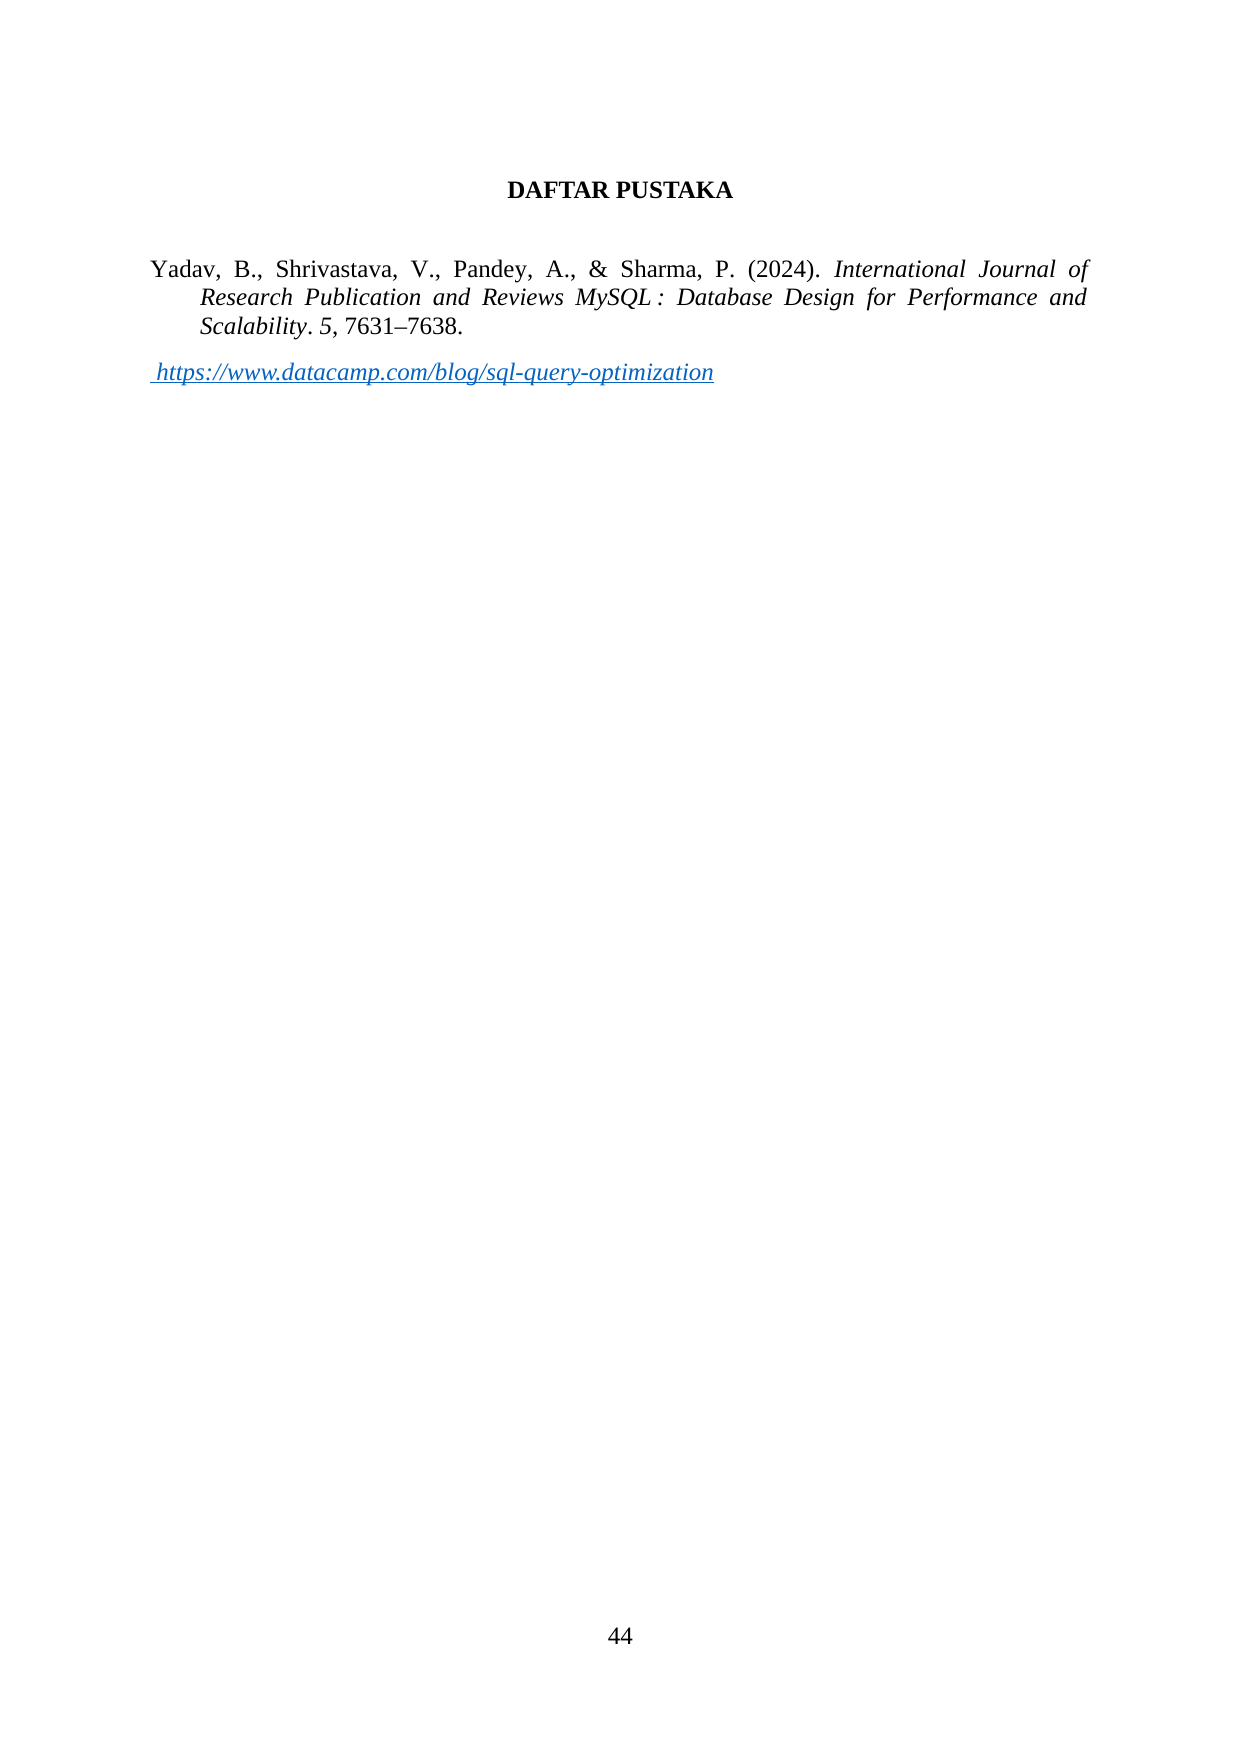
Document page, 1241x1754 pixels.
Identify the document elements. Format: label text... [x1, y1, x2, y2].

subtitle DAFTAR PUSTAKA [150, 175, 1090, 204]
text https://www.datacamp.com/blog/sql-query-optimization [150, 357, 1090, 385]
text Yadav, B., Shrivastava, V., Pandey, A., & Sharma, P. (2024). International Journal of Research Publication and Reviews MySQL : Database Design for Performance and Scalability. 5, 7631–7638. [150, 254, 1090, 340]
